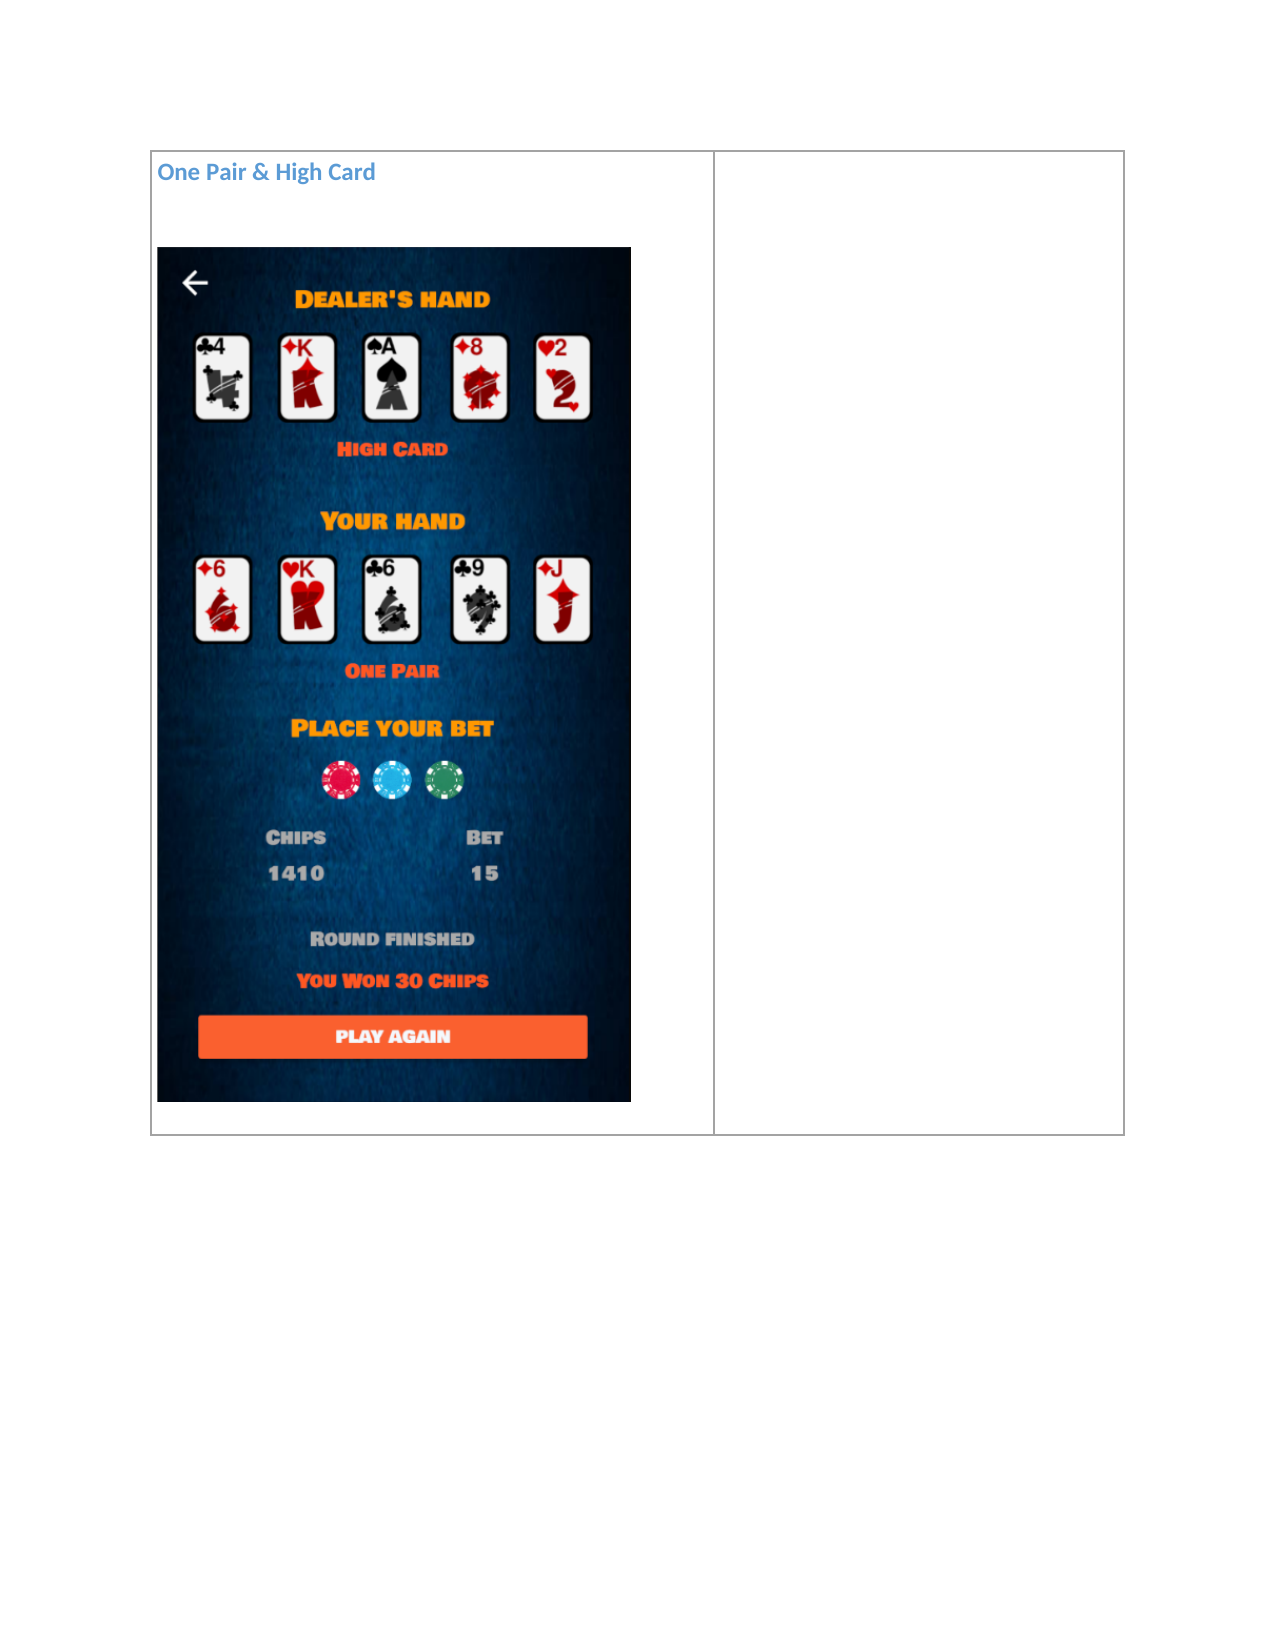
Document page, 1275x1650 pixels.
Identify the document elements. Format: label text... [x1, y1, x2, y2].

table_header One Pair & High Card [152, 152, 713, 1134]
picture [157, 247, 631, 1102]
table_header [715, 152, 1123, 1134]
